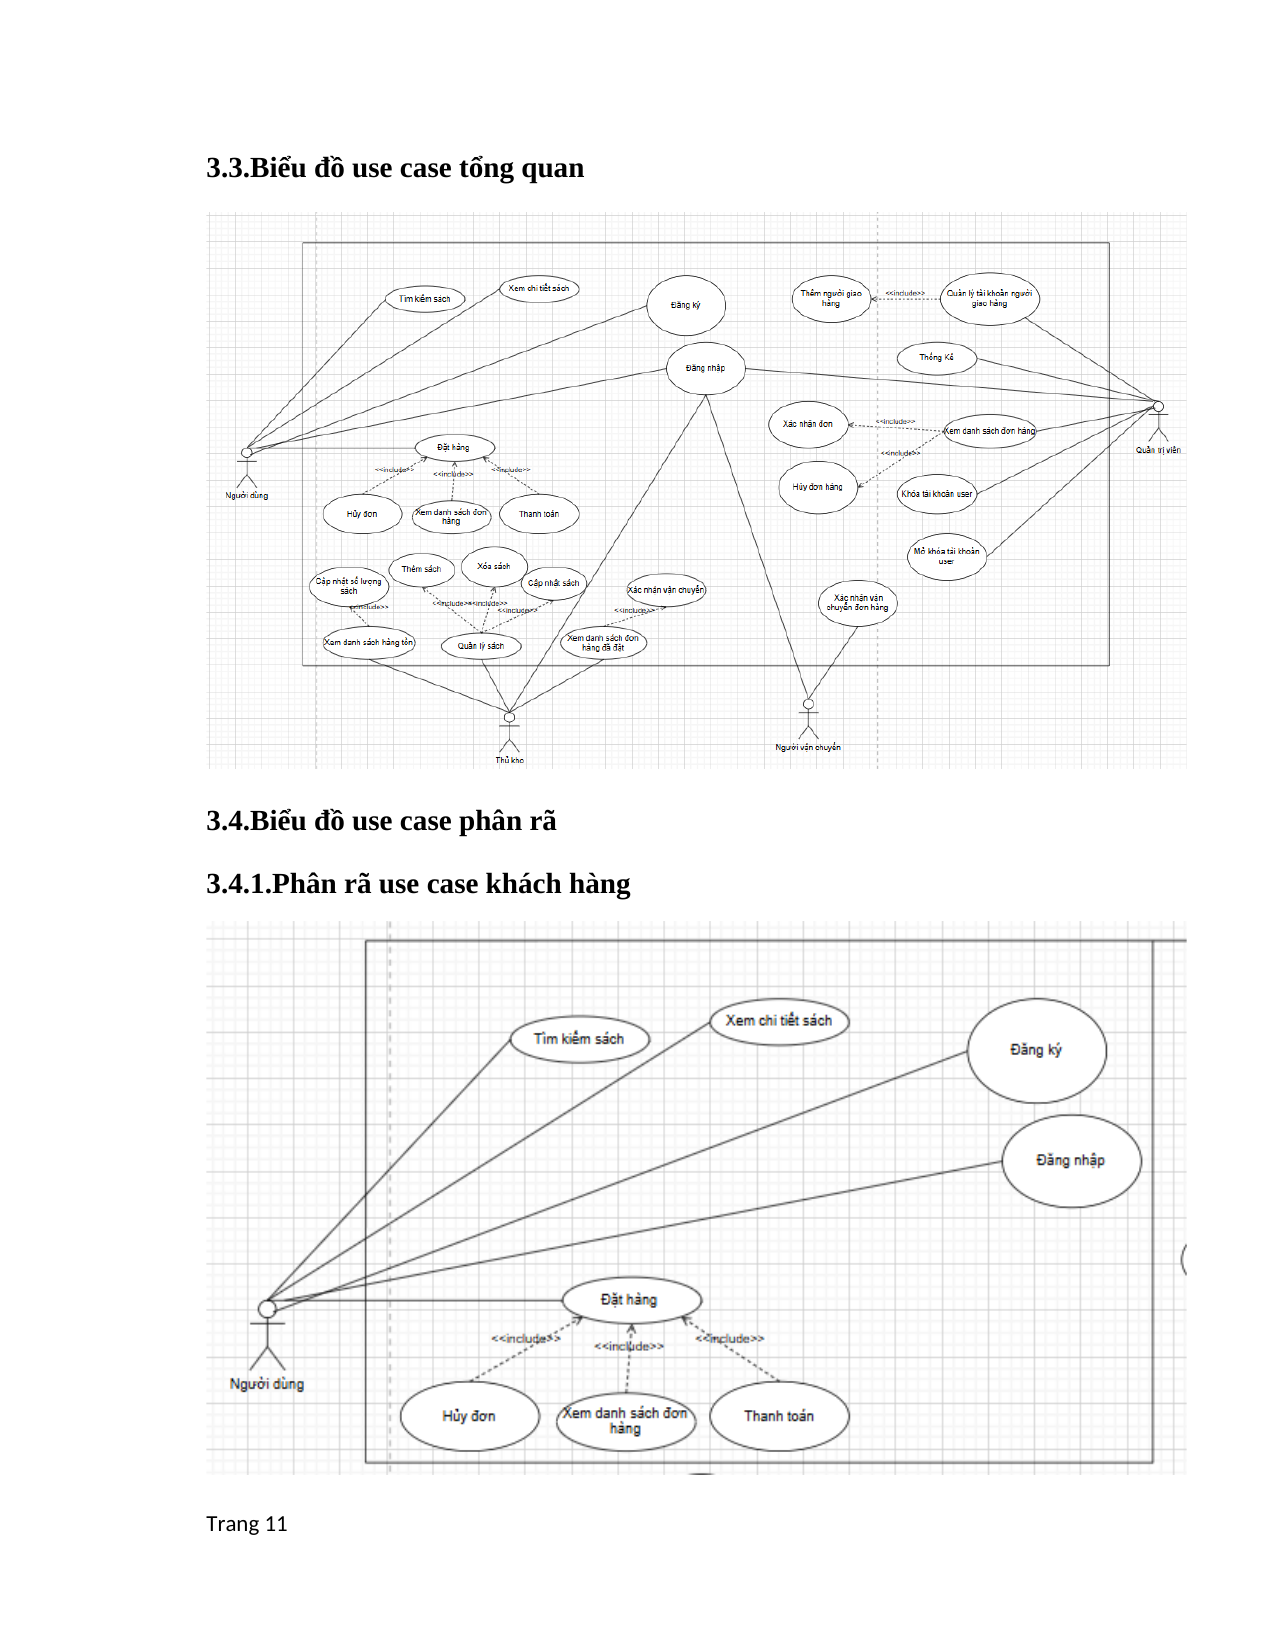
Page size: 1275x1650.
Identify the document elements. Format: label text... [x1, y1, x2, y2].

text 3.4.1.Phân rã use case khách hàng [206, 866, 1187, 899]
subtitle 3.3.Biểu đồ use case tổng quan [206, 150, 1187, 183]
picture [206, 212, 1187, 769]
subtitle 3.4.Biểu đồ use case phân rã [206, 803, 1187, 837]
picture [206, 921, 1187, 1475]
